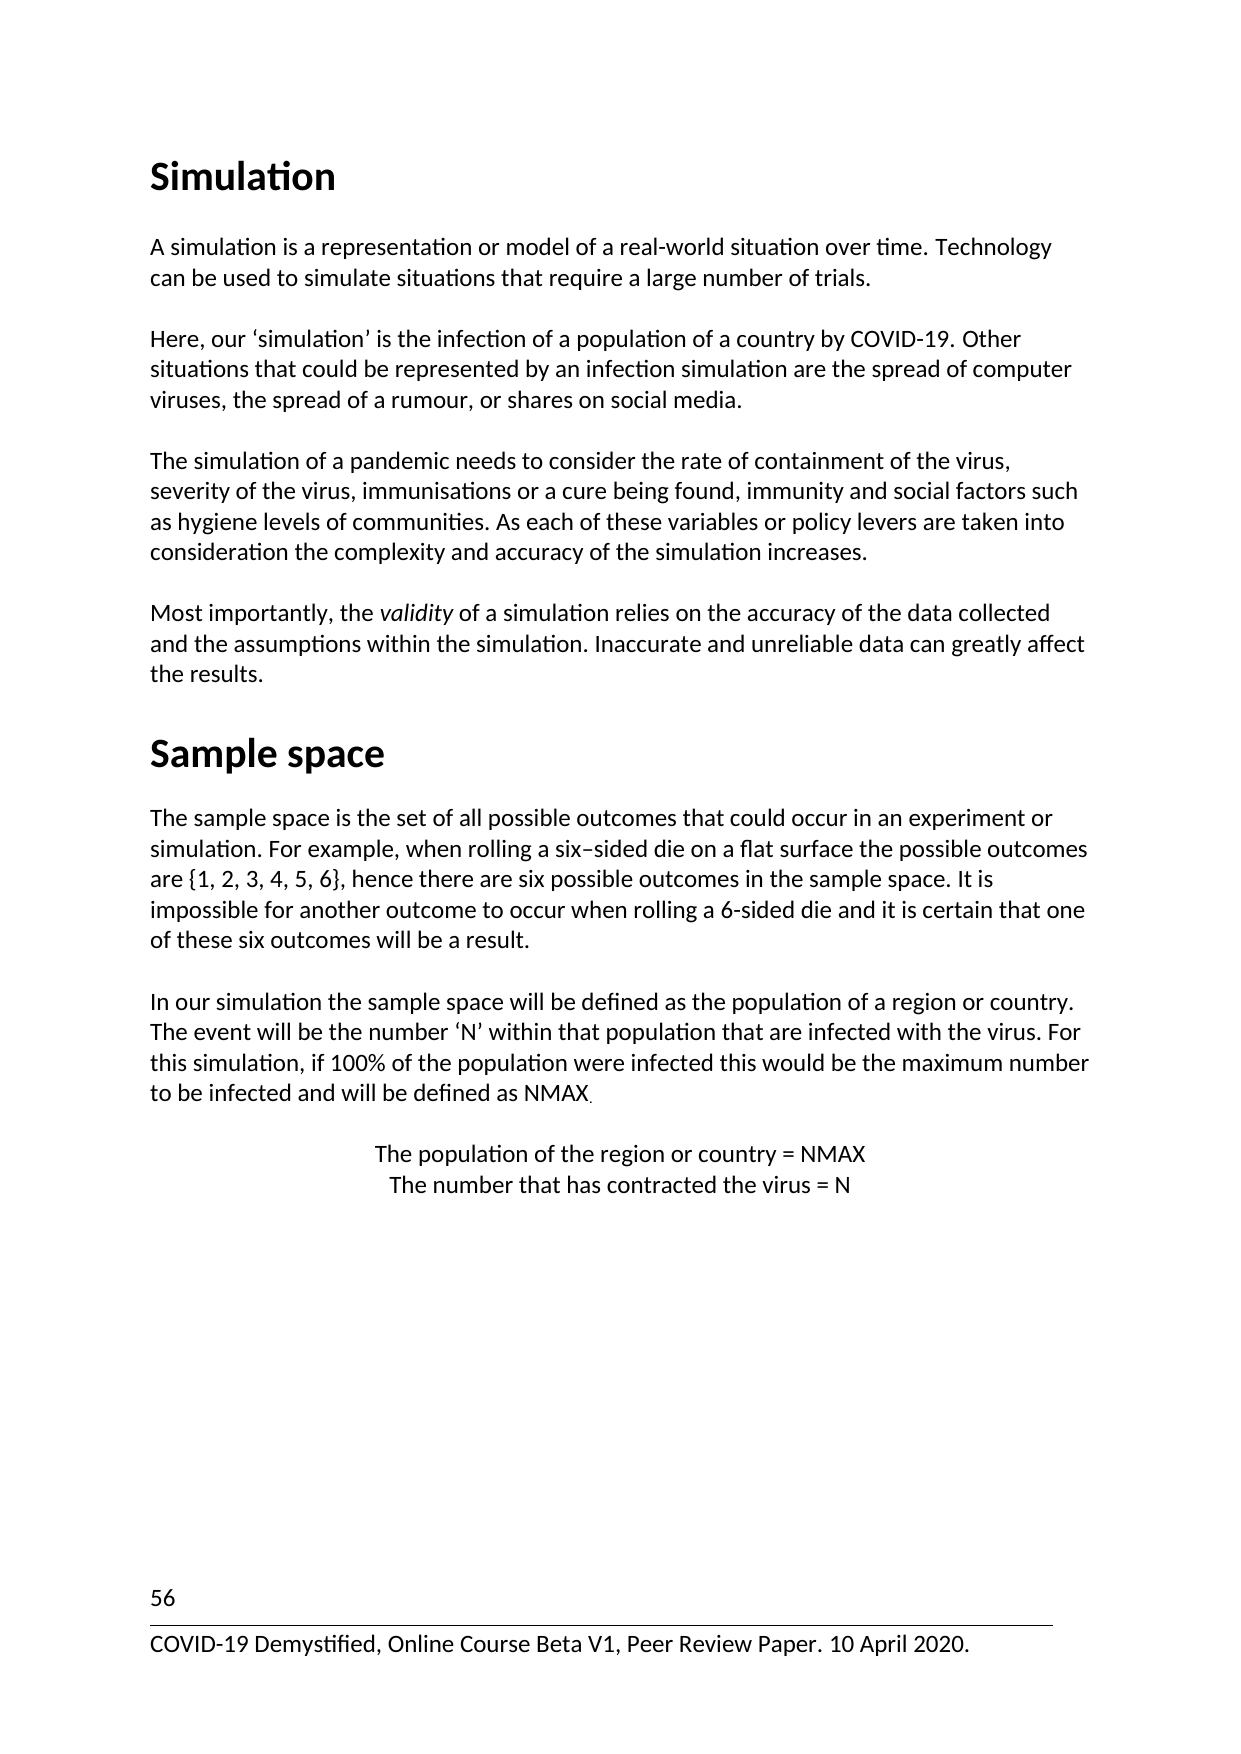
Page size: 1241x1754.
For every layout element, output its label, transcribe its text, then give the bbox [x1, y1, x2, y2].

text Simulation [150, 150, 1090, 201]
text In our simulation the sample space will be defined as the population of a region or country. The event will be the number ‘N’ within that population that are infected with the virus. For this simulation, if 100% of the population were infected this would be the maximum number to be infected and will be defined as NMAX. [150, 986, 1090, 1108]
text The sample space is the set of all possible outcomes that could occur in an experiment or simulation. For example, when rolling a six–sided die on a flat surface the possible outcomes are {1, 2, 3, 4, 5, 6}, hence there are six possible outcomes in the sample space. It is impossible for another outcome to occur when rolling a 6-sided die and it is certain that one of these six outcomes will be a result. [150, 802, 1090, 955]
text The number that has contracted the virus = N [150, 1169, 1090, 1199]
subtitle Sample space [150, 727, 1090, 777]
text Here, our ‘simulation’ is the infection of a population of a country by COVID-19. Other situations that could be represented by an infection simulation are the spread of computer viruses, the spread of a rumour, or shares on social media. [150, 323, 1090, 414]
text A simulation is a representation or model of a real-world situation over time. Technology can be used to simulate situations that require a large number of trials. [150, 231, 1090, 292]
text Most importantly, the validity of a simulation relies on the accuracy of the data collected and the assumptions within the simulation. Inaccurate and unreliable data can greatly affect the results. [150, 598, 1090, 689]
text The population of the region or country = NMAX [150, 1138, 1090, 1169]
text The simulation of a pandemic needs to consider the rate of containment of the virus, severity of the virus, immunisations or a cure being found, immunity and social factors such as hygiene levels of communities. As each of these variables or policy levers are taken into consideration the complexity and accuracy of the simulation increases. [150, 445, 1090, 567]
